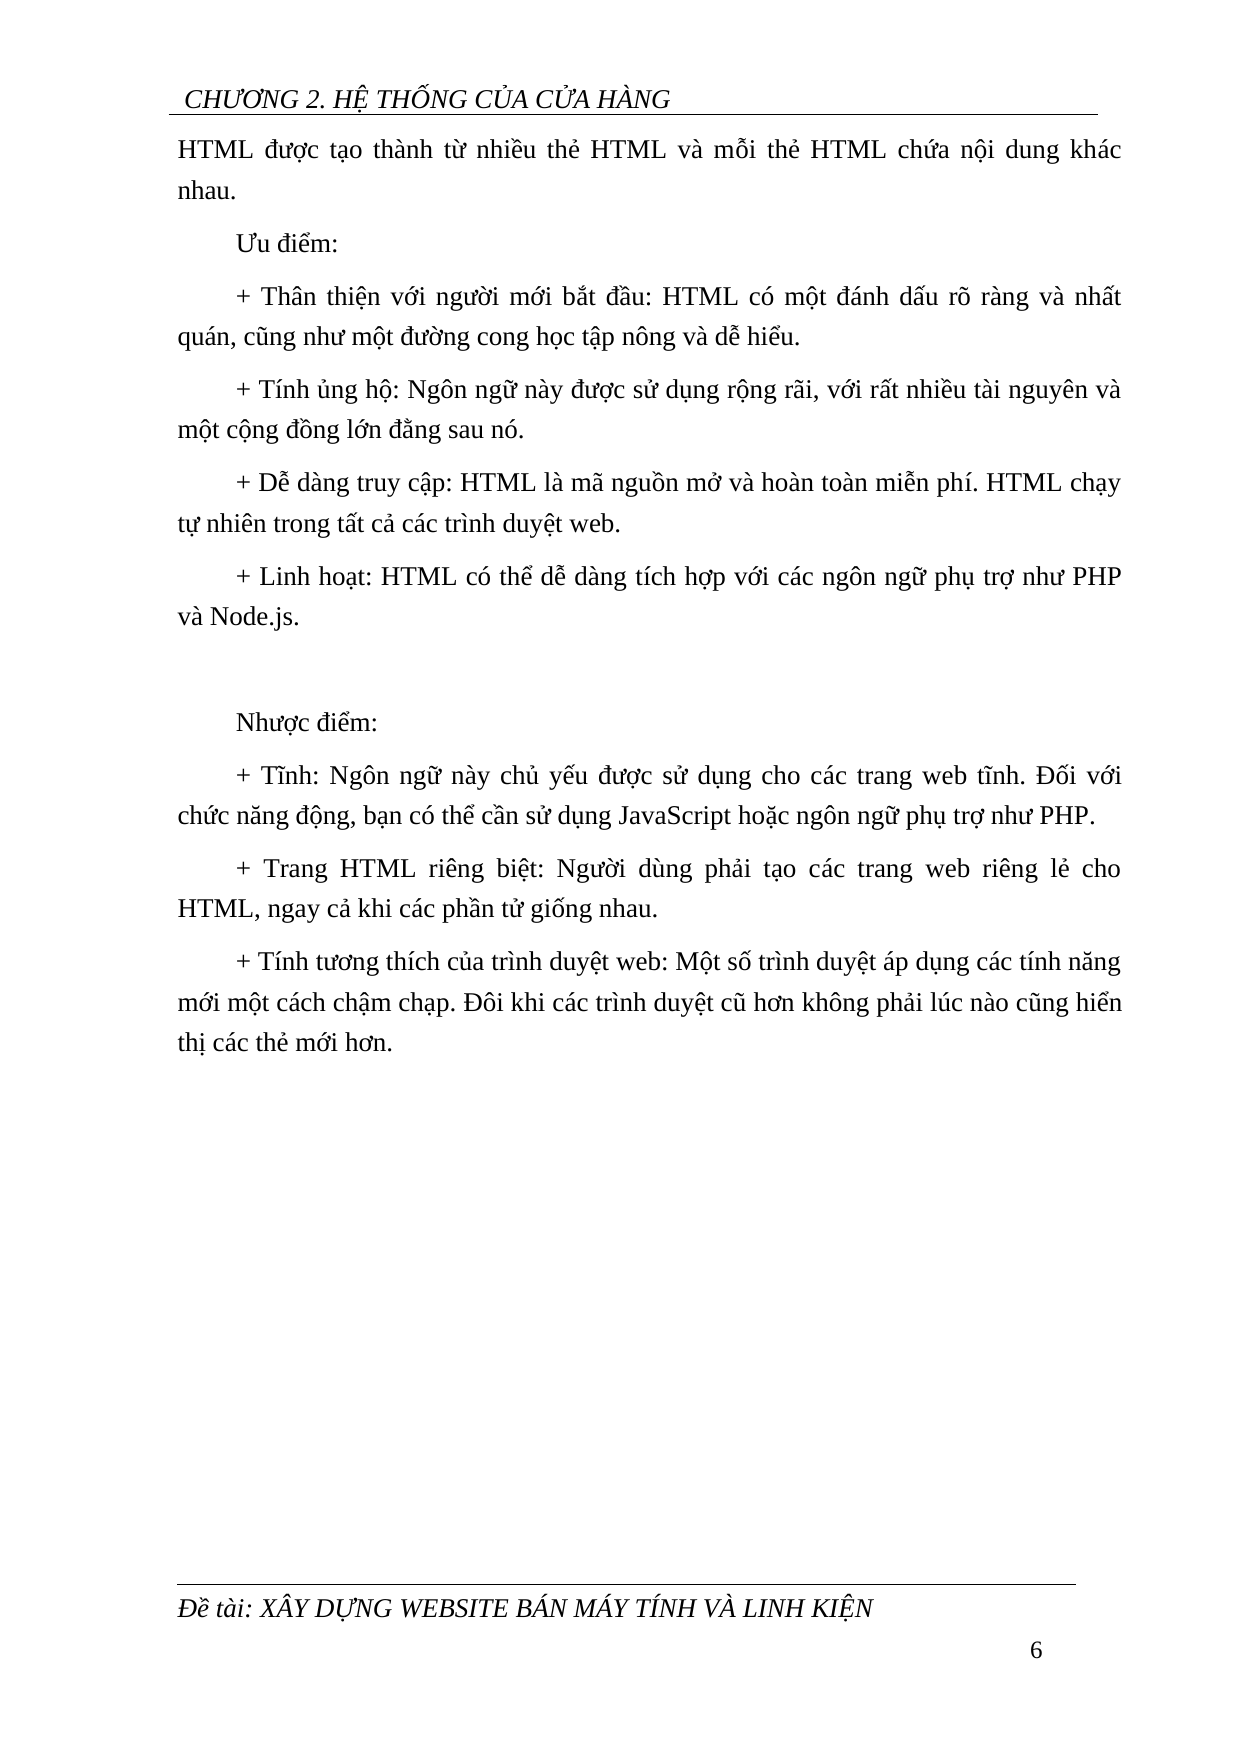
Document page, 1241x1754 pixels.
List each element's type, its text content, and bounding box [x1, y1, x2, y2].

text + Tĩnh: Ngôn ngữ này chủ yếu được sử dụng cho các trang web tĩnh. Đối với chức năng động, bạn có thể cần sử dụng JavaScript hoặc ngôn ngữ phụ trợ như PHP. [177, 759, 1122, 830]
text Ưu điểm: [177, 227, 1122, 258]
text + Linh hoạt: HTML có thể dễ dàng tích hợp với các ngôn ngữ phụ trợ như PHP và Node.js. [177, 560, 1122, 631]
text Nhược điểm: [177, 706, 1122, 737]
text + Tính tương thích của trình duyệt web: Một số trình duyệt áp dụng các tính năng mới một cách chậm chạp. Đôi khi các trình duyệt cũ hơn không phải lúc nào cũng hiển thị các thẻ mới hơn. [177, 946, 1122, 1057]
text + Thân thiện với người mới bắt đầu: HTML có một đánh dấu rõ ràng và nhất quán, cũng như một đường cong học tập nông và dễ hiểu. [177, 280, 1122, 351]
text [177, 133, 1122, 205]
text + Tính ủng hộ: Ngôn ngữ này được sử dụng rộng rãi, với rất nhiều tài nguyên và một cộng đồng lớn đằng sau nó. [177, 373, 1122, 444]
text + Dễ dàng truy cập: HTML là mã nguồn mở và hoàn toàn miễn phí. HTML chạy tự nhiên trong tất cả các trình duyệt web. [177, 466, 1122, 538]
text + Trang HTML riêng biệt: Người dùng phải tạo các trang web riêng lẻ cho HTML, ngay cả khi các phần tử giống nhau. [177, 852, 1122, 924]
